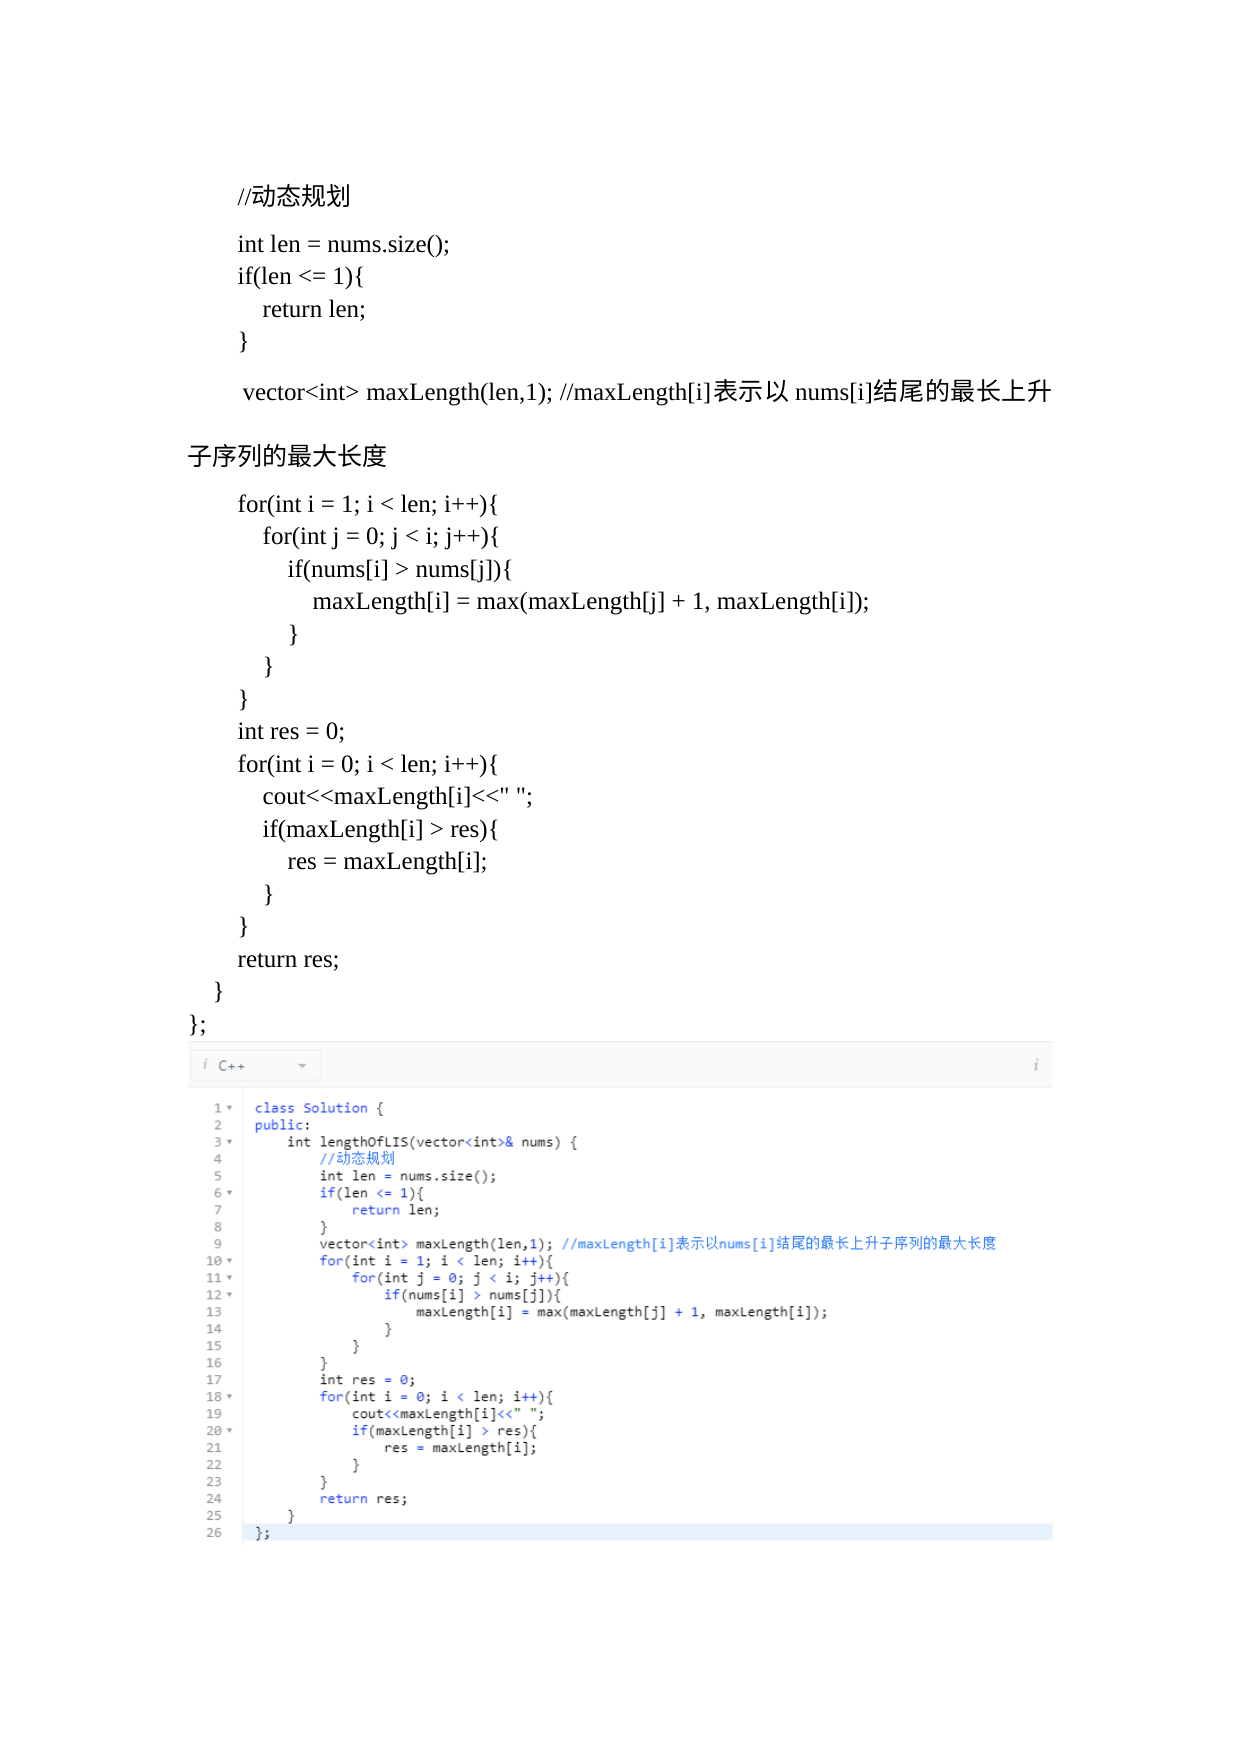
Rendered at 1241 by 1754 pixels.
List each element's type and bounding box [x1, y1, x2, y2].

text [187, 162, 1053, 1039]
picture [187, 1039, 1053, 1545]
